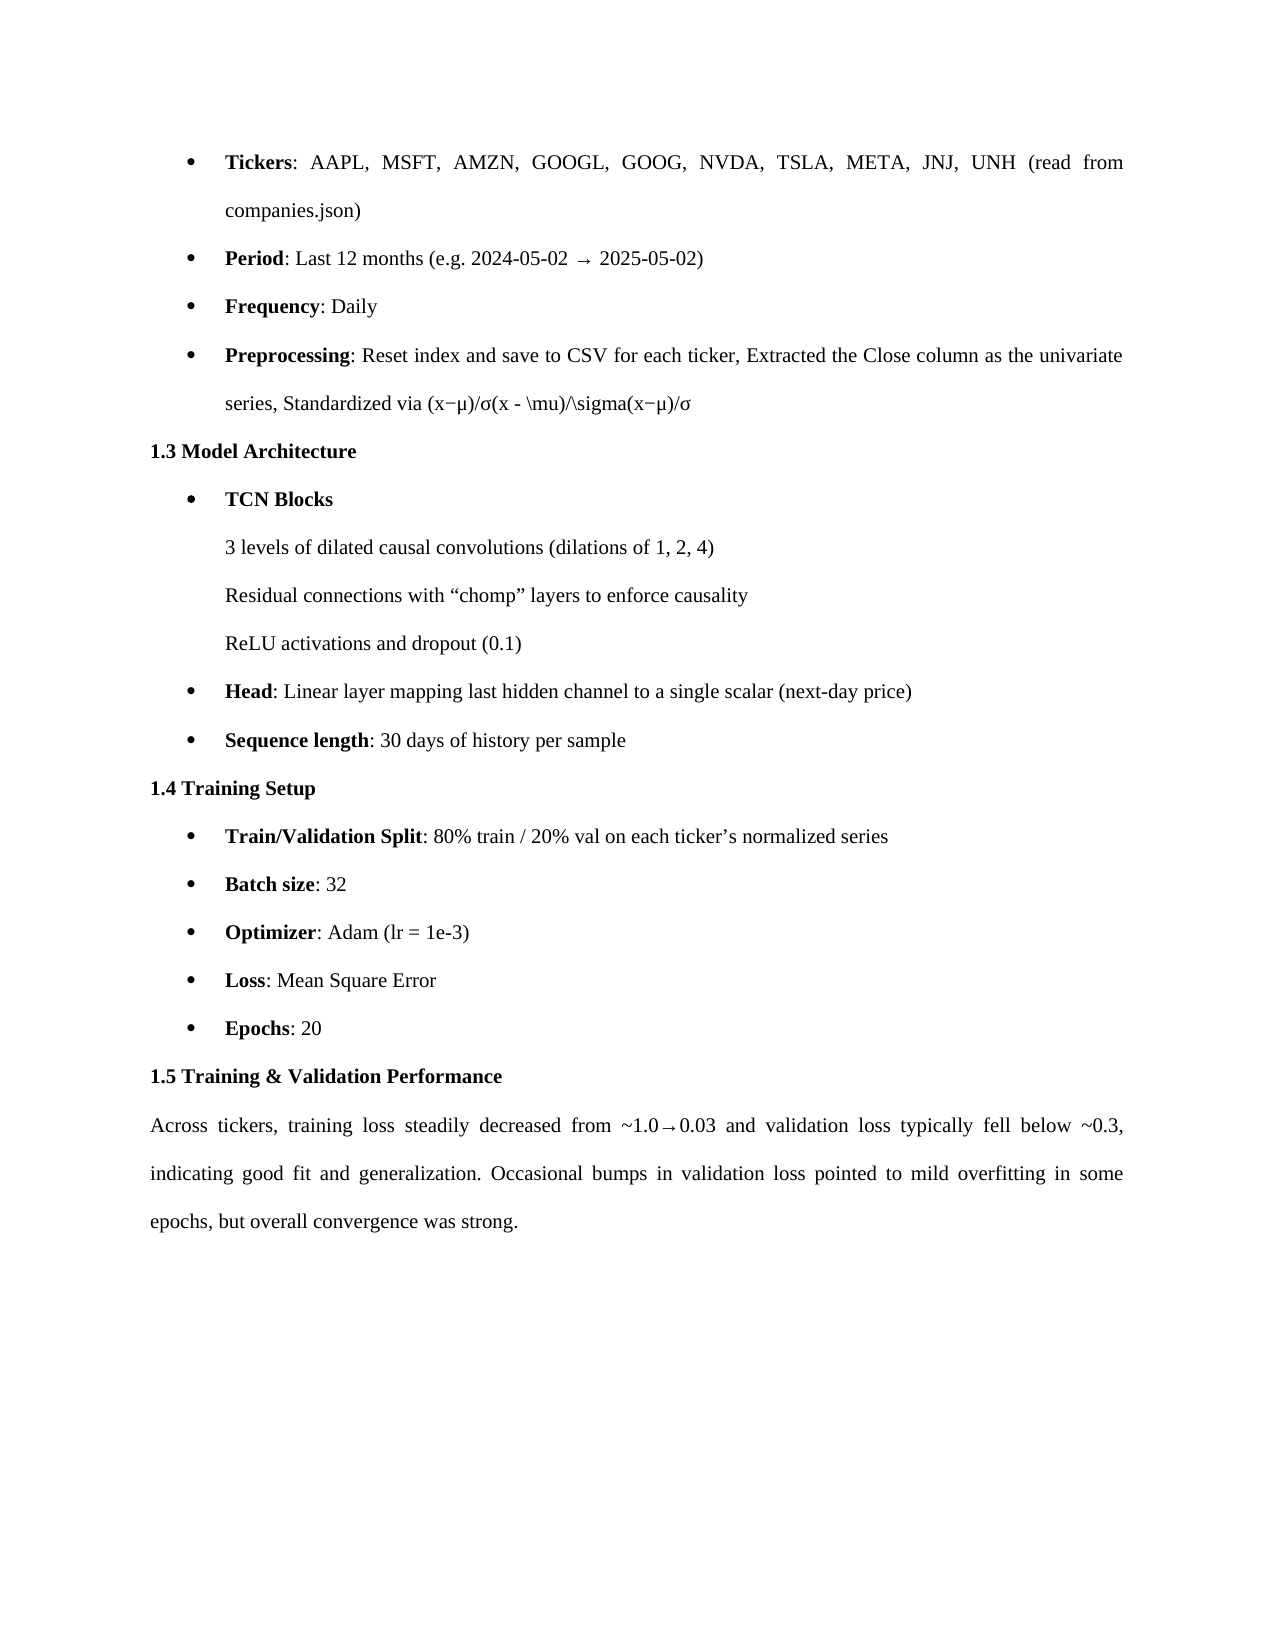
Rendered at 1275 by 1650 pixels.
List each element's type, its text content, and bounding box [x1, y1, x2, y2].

text 3 levels of dilated causal convolutions (dilations of 1, 2, 4) [225, 535, 1125, 559]
text ReLU activations and dropout (0.1) [225, 631, 1125, 655]
list Epochs: 20 [187, 1016, 1125, 1040]
list Head: Linear layer mapping last hidden channel to a single scalar (next-day price) [187, 679, 1125, 703]
text 1.4 Training Setup [150, 776, 1125, 800]
list Preprocessing: Reset index and save to CSV for each ticker, Extracted the Close column as the univariate series, Standardized via (x−μ)/σ(x - \mu)/\sigma(x−μ)/σ [187, 342, 1125, 415]
text 1.3 Model Architecture [150, 439, 1125, 463]
text Across tickers, training loss steadily decreased from ~1.0→0.03 and validation loss typically fell below ~0.3, indicating good fit and generalization. Occasional bumps in validation loss pointed to mild overfitting in some epochs, but overall convergence was strong. [150, 1112, 1125, 1233]
list Sequence length: 30 days of history per sample [187, 727, 1125, 752]
list Period: Last 12 months (e.g. 2024-05-02 → 2025-05-02) [187, 246, 1125, 270]
text Residual connections with “chomp” layers to enforce causality [225, 583, 1125, 607]
list TCN Blocks [187, 487, 1125, 511]
list Loss: Mean Square Error [187, 968, 1125, 992]
list Frequency: Daily [187, 294, 1125, 318]
list Batch size: 32 [187, 872, 1125, 896]
list Optimizer: Adam (lr = 1e-3) [187, 920, 1125, 944]
list Train/Validation Split: 80% train / 20% val on each ticker’s normalized series [187, 824, 1125, 848]
list Tickers: AAPL, MSFT, AMZN, GOOGL, GOOG, NVDA, TSLA, META, JNJ, UNH (read from companies.json) [187, 150, 1125, 222]
text 1.5 Training & Validation Performance [150, 1064, 1125, 1088]
